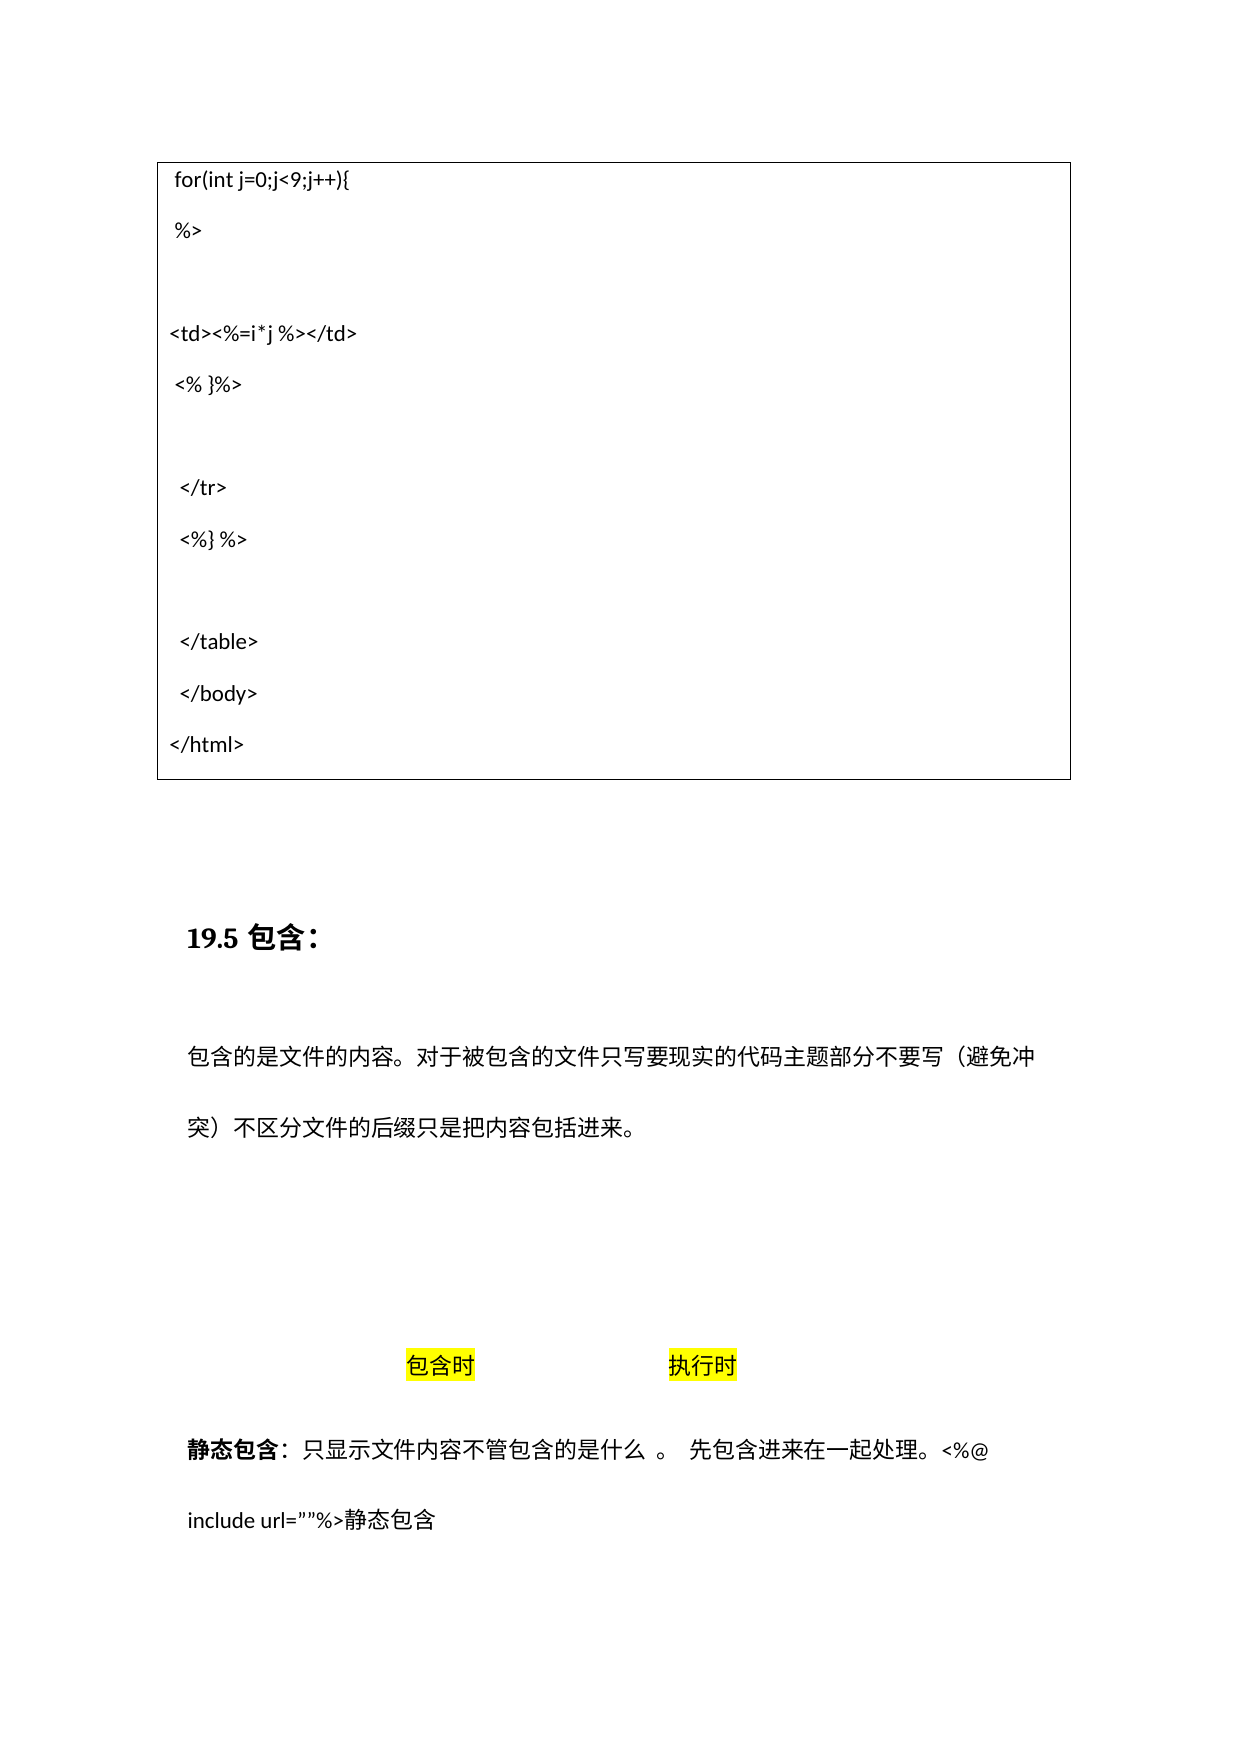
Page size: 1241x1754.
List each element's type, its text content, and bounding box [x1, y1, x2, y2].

text 包含时 执行时 [187, 1332, 1053, 1397]
text 静态包含：只显示文件内容不管包含的是什么 。 先包含进来在一起处理。<%@ include url=””%>静态包含 [187, 1416, 1053, 1551]
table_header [158, 163, 1070, 779]
text 包含的是文件的内容。对于被包含的文件只写要现实的代码主题部分不要写（避免冲突）不区分文件的后缀只是把内容包括进来。 [187, 1023, 1053, 1158]
subtitle 包含： [187, 904, 1053, 969]
